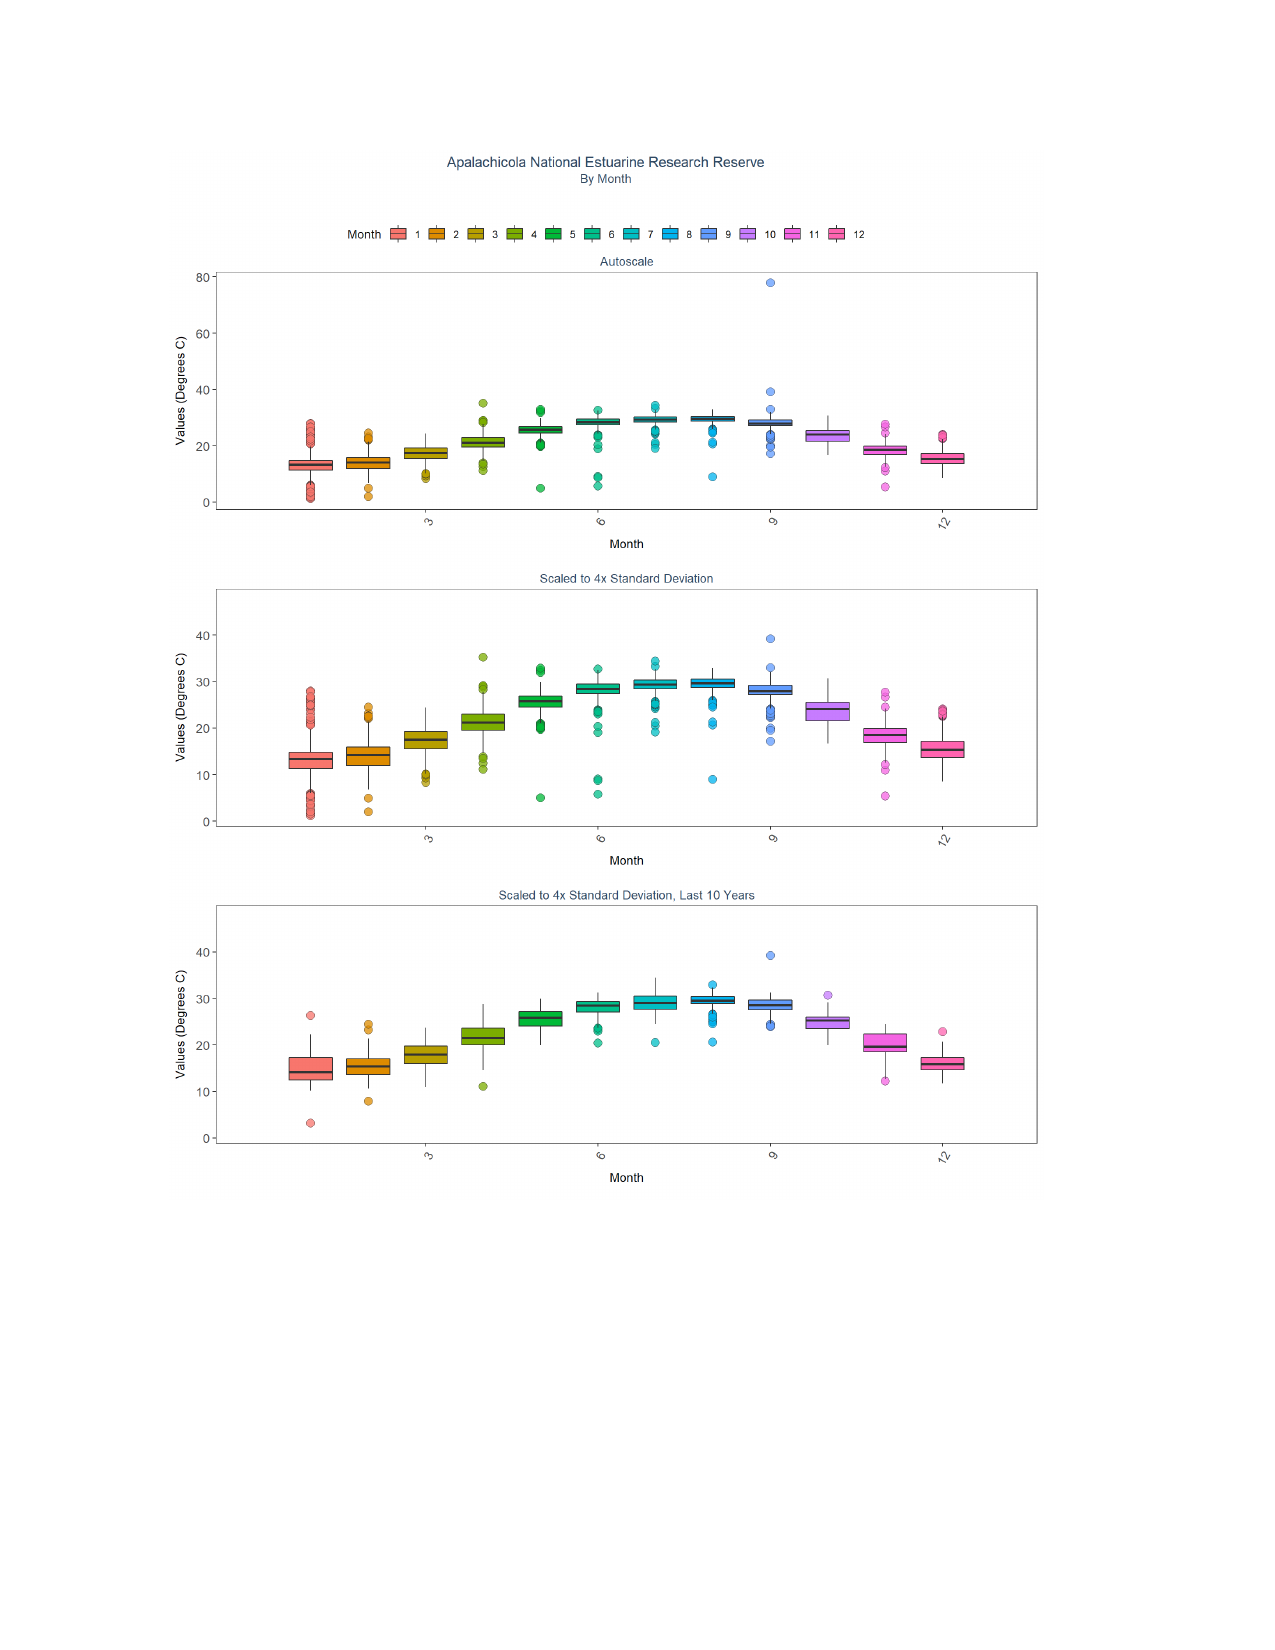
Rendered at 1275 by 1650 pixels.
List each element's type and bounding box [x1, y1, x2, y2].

picture [168, 150, 1044, 1200]
